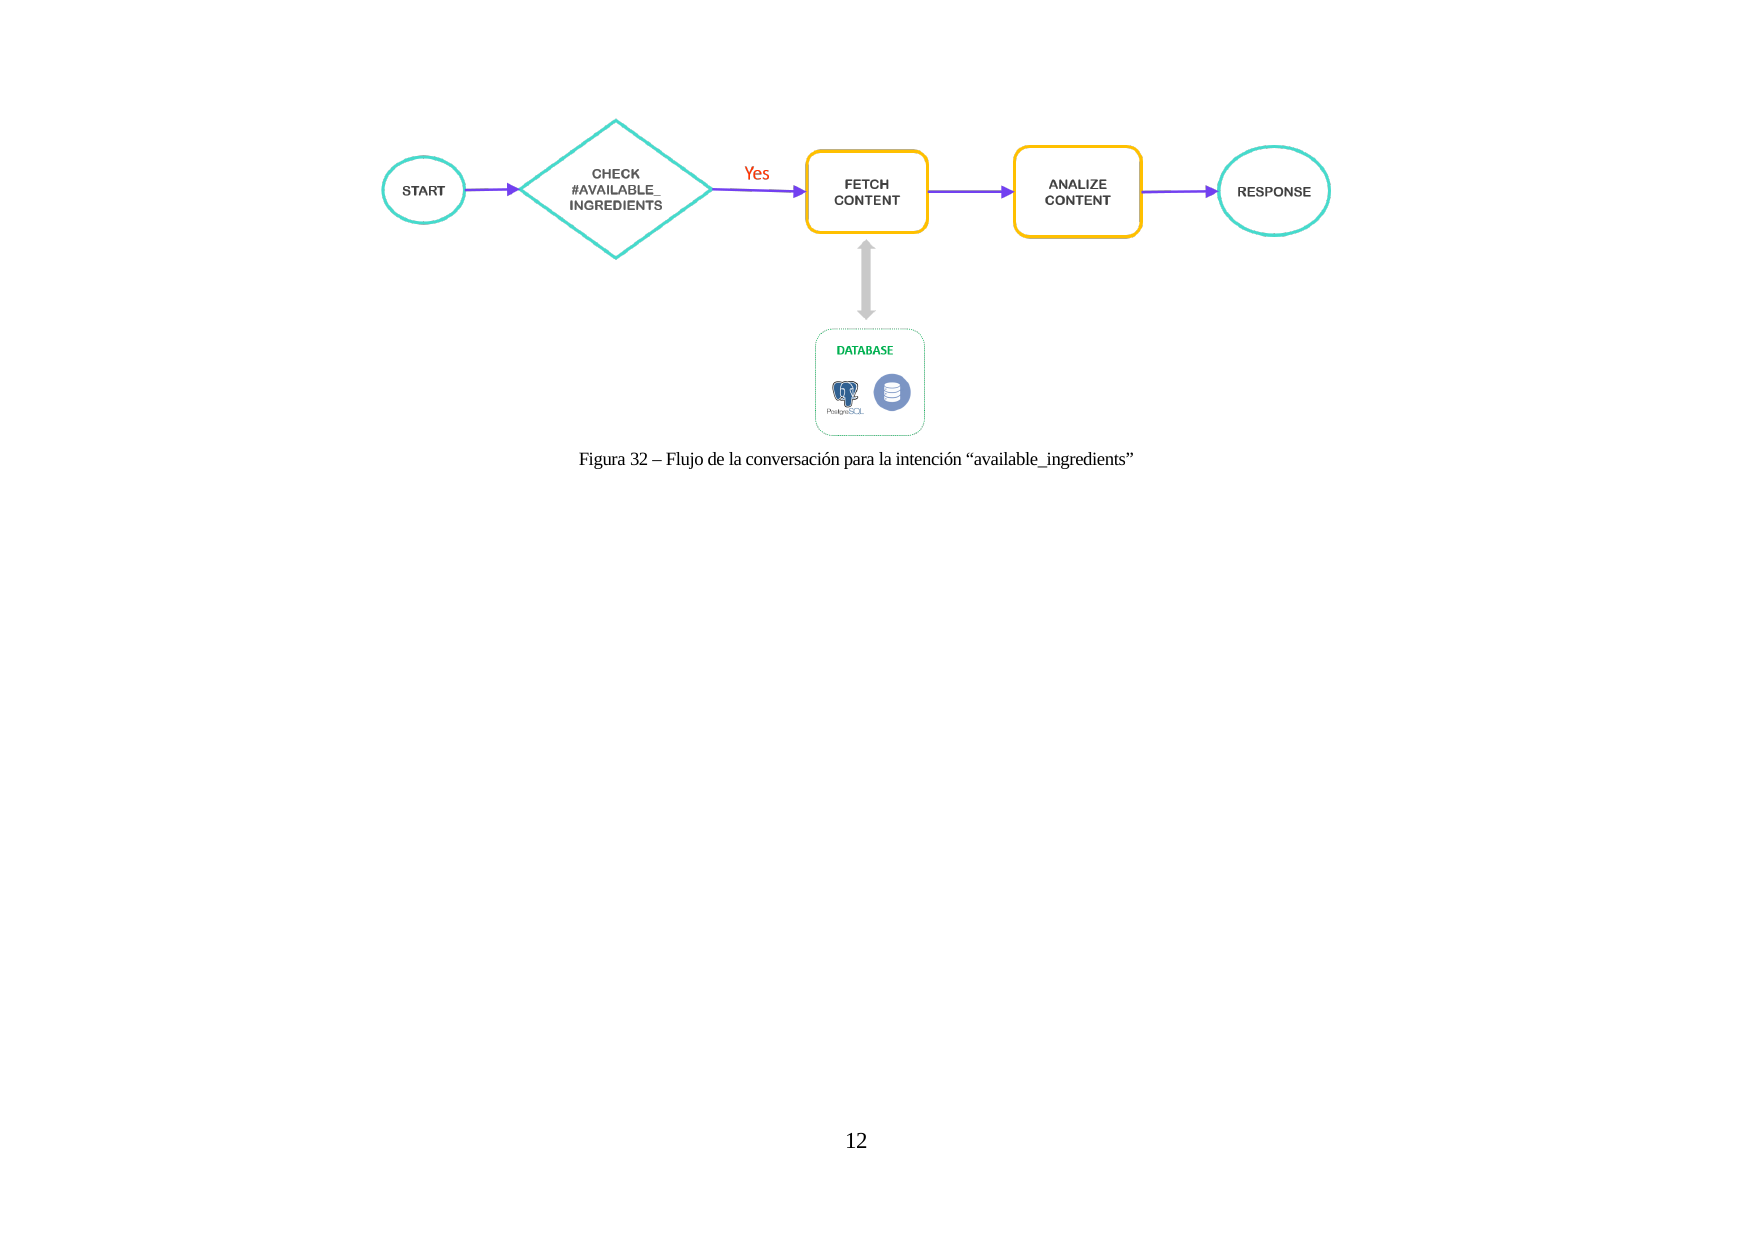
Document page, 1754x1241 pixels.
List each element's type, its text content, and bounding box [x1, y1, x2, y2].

picture [381, 118, 1331, 436]
text Figura – Flujo de la conversación para la intención “available_ingredients” [118, 448, 1594, 469]
